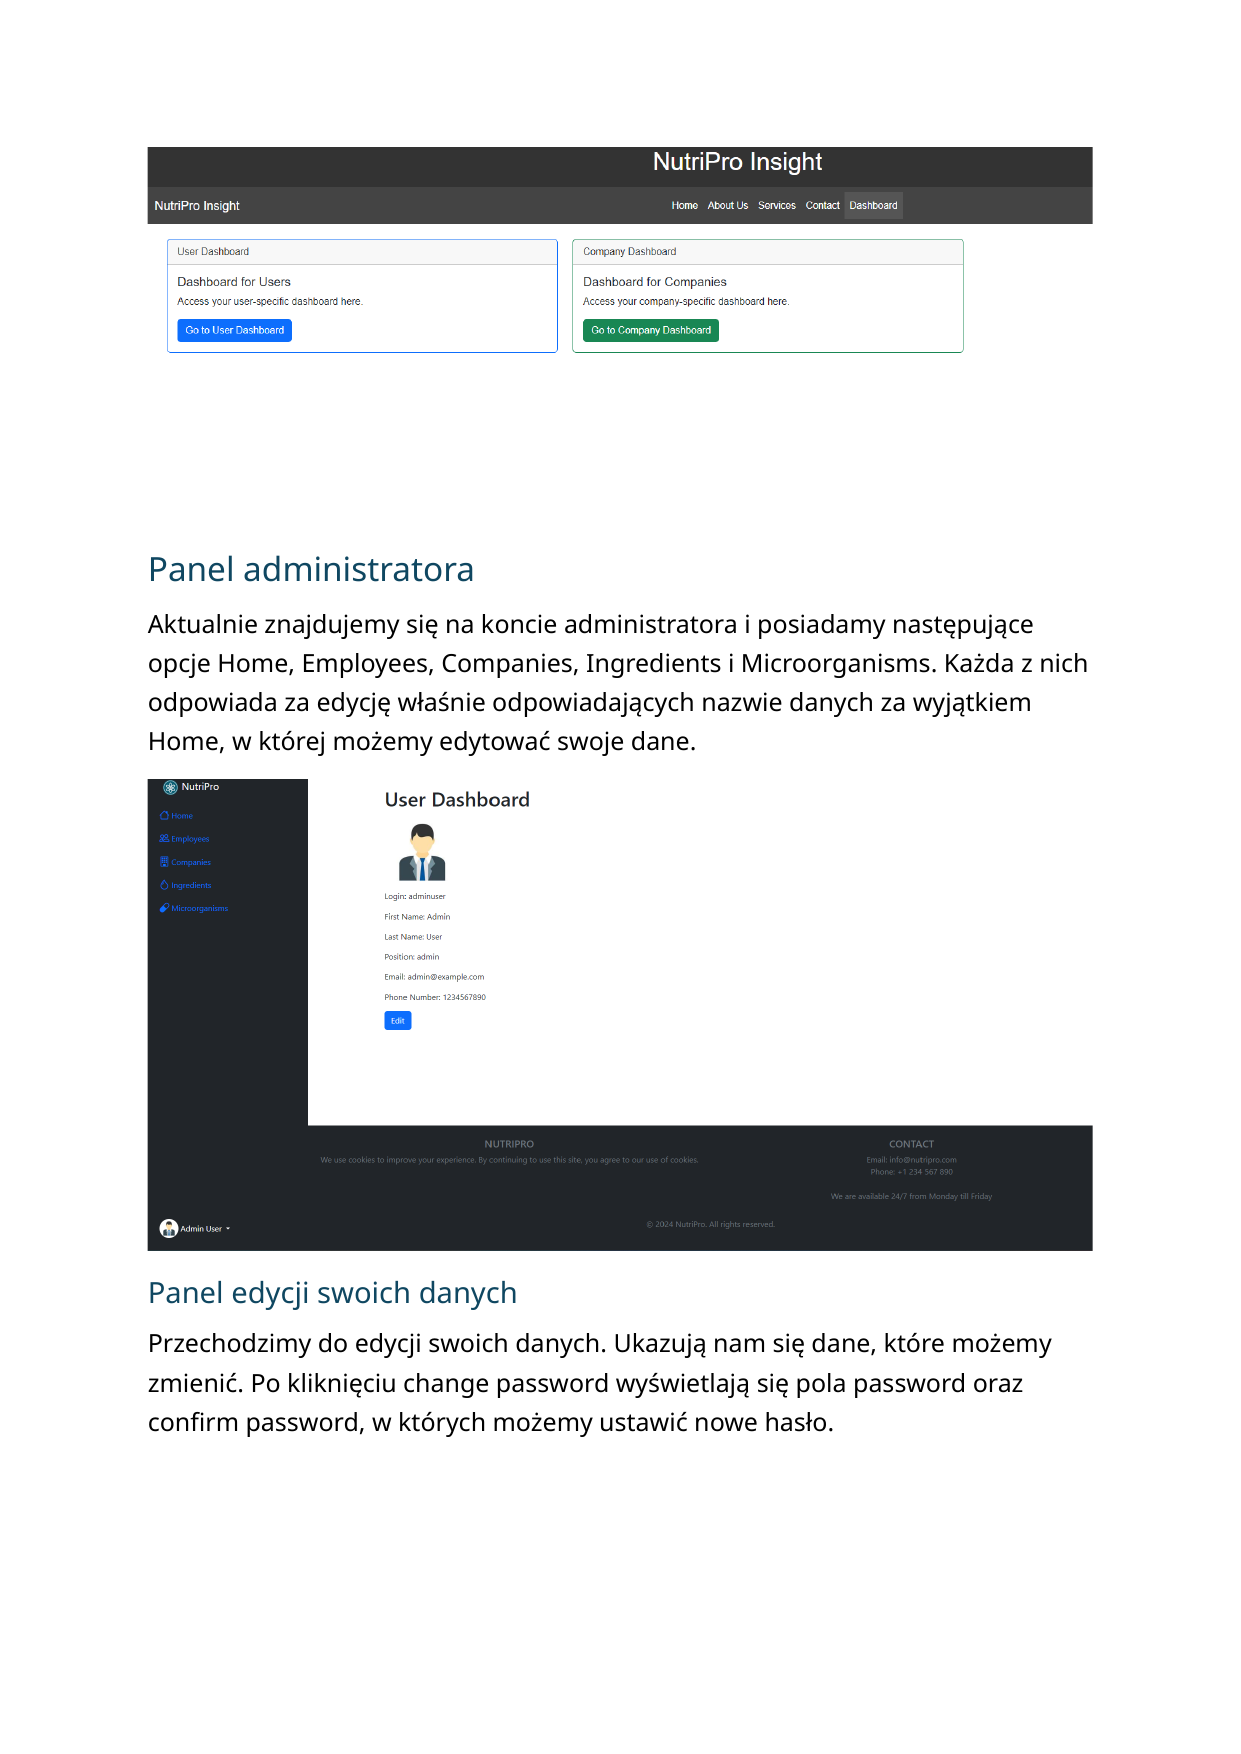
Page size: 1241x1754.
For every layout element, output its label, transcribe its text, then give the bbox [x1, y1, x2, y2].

text Przechodzimy do edycji swoich danych. Ukazują nam się dane, które możemy zmienić. Po kliknięciu change password wyświetlają się pola password oraz confirm password, w których możemy ustawić nowe hasło. [148, 1326, 1093, 1438]
subtitle Panel edycji swoich danych [148, 1272, 1093, 1312]
picture [147, 147, 1093, 524]
text Aktualnie znajdujemy się na koncie administratora i posiadamy następujące opcje Home, Employees, Companies, Ingredients i Microorganisms. Każda z nich odpowiada za edycję właśnie odpowiadających nazwie danych za wyjątkiem Home, w której możemy edytować swoje dane. [148, 606, 1093, 758]
subtitle Panel administratora [148, 546, 1093, 591]
picture [147, 779, 1093, 1251]
